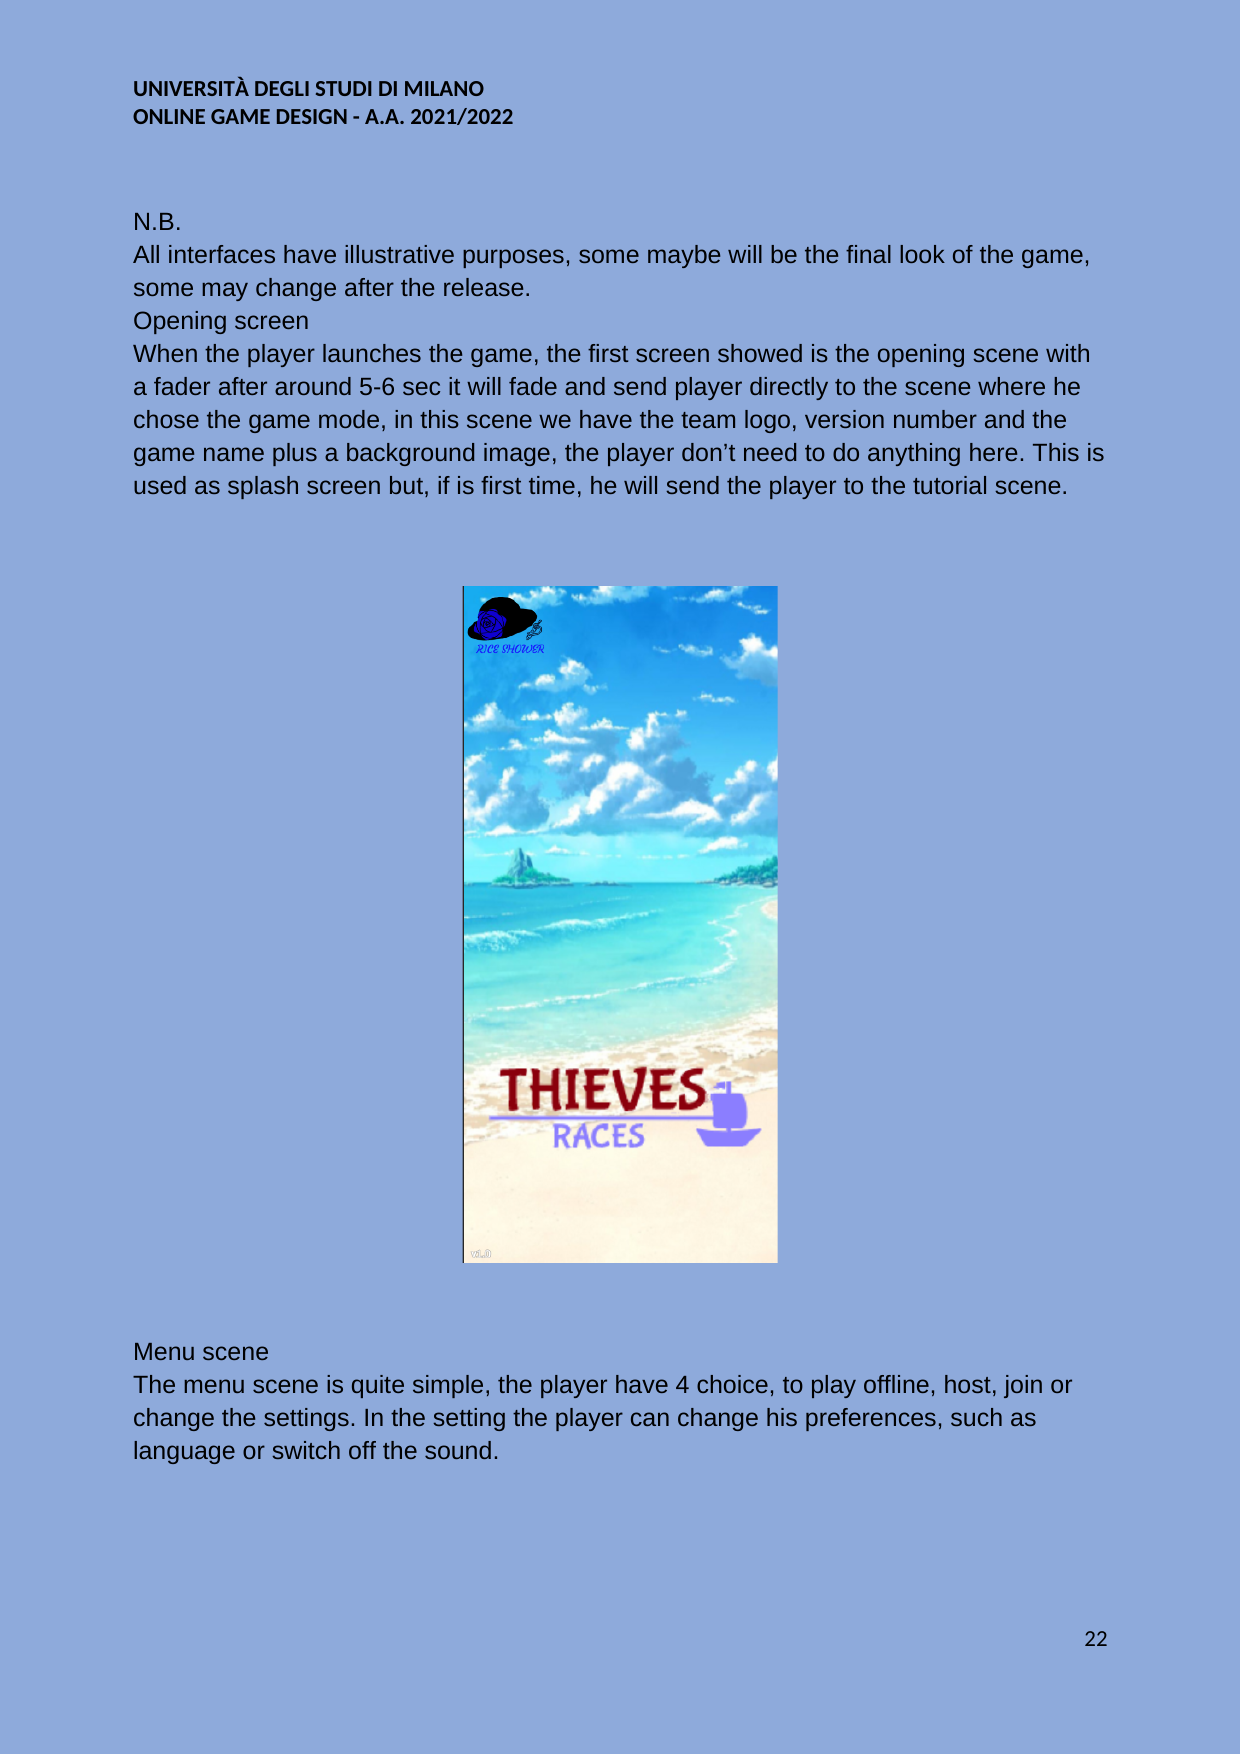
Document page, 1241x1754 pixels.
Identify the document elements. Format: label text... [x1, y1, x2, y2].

text N.B. [133, 207, 1107, 236]
text Menu scene [133, 1337, 1107, 1366]
text When the player launches the game, the first screen showed is the opening scene with a fader after around 5-6 sec it will fade and send player directly to the scene where he chose the game mode, in this scene we have the team logo, version number and the game name plus a background image, the player don’t need to do anything here. This is used as splash screen but, if is first time, he will send the player to the tutorial scene. [133, 339, 1107, 500]
text The menu scene is quite simple, the player have 4 choice, to play offline, host, join or change the settings. In the setting the player can change his preferences, such as language or switch off the sound. [133, 1370, 1107, 1465]
text Opening screen [133, 306, 1107, 334]
picture [462, 586, 778, 1263]
text All interfaces have illustrative purposes, some maybe will be the final look of the game, some may change after the release. [133, 240, 1107, 302]
